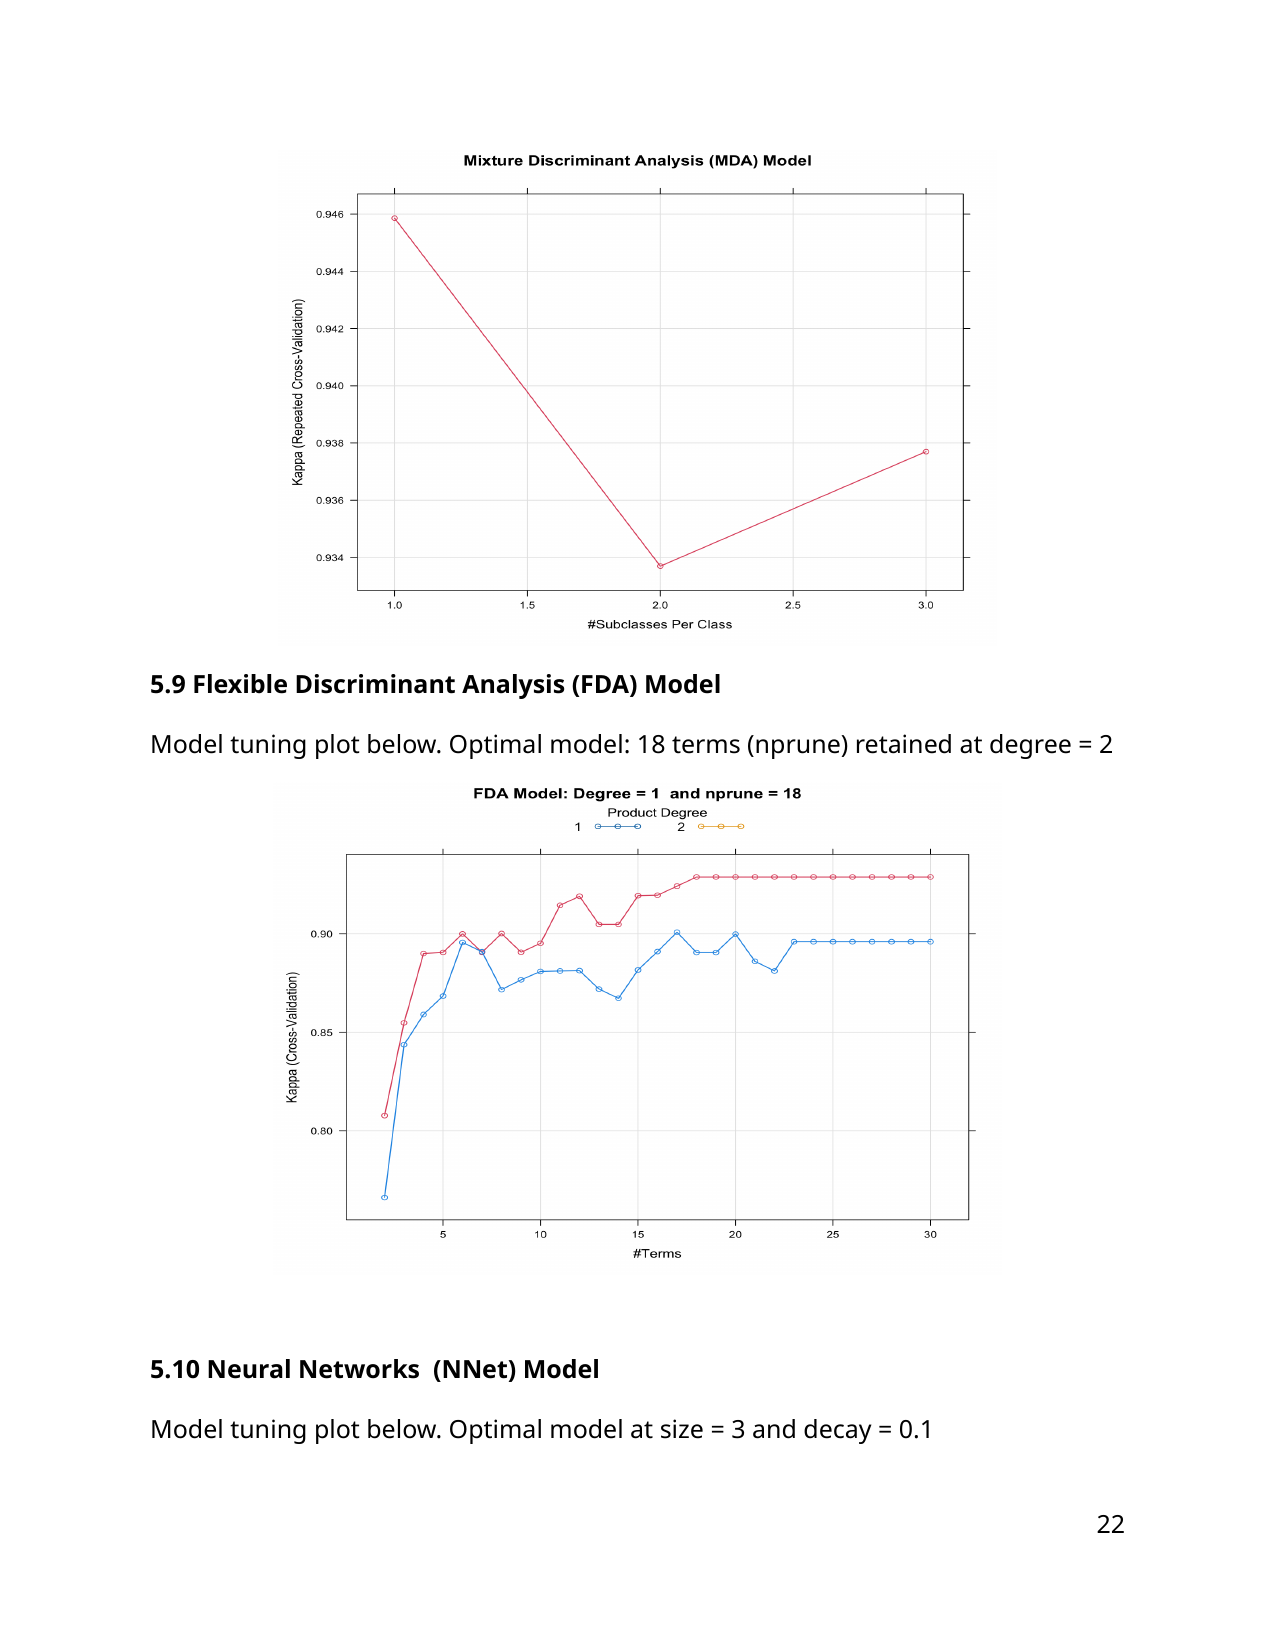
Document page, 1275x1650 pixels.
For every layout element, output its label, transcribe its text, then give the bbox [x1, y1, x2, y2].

subtitle 5.9 Flexible Discriminant Analysis (FDA) Model [150, 667, 1125, 701]
text Model tuning plot below. Optimal model at size = 3 and decay = 0.1 [150, 1411, 1125, 1446]
picture [278, 150, 997, 646]
subtitle 5.10 Neural Networks (NNet) Model [150, 1352, 1125, 1386]
picture [272, 782, 1003, 1275]
text Model tuning plot below. Optimal model: 18 terms (nprune) retained at degree = 2 [150, 726, 1125, 761]
